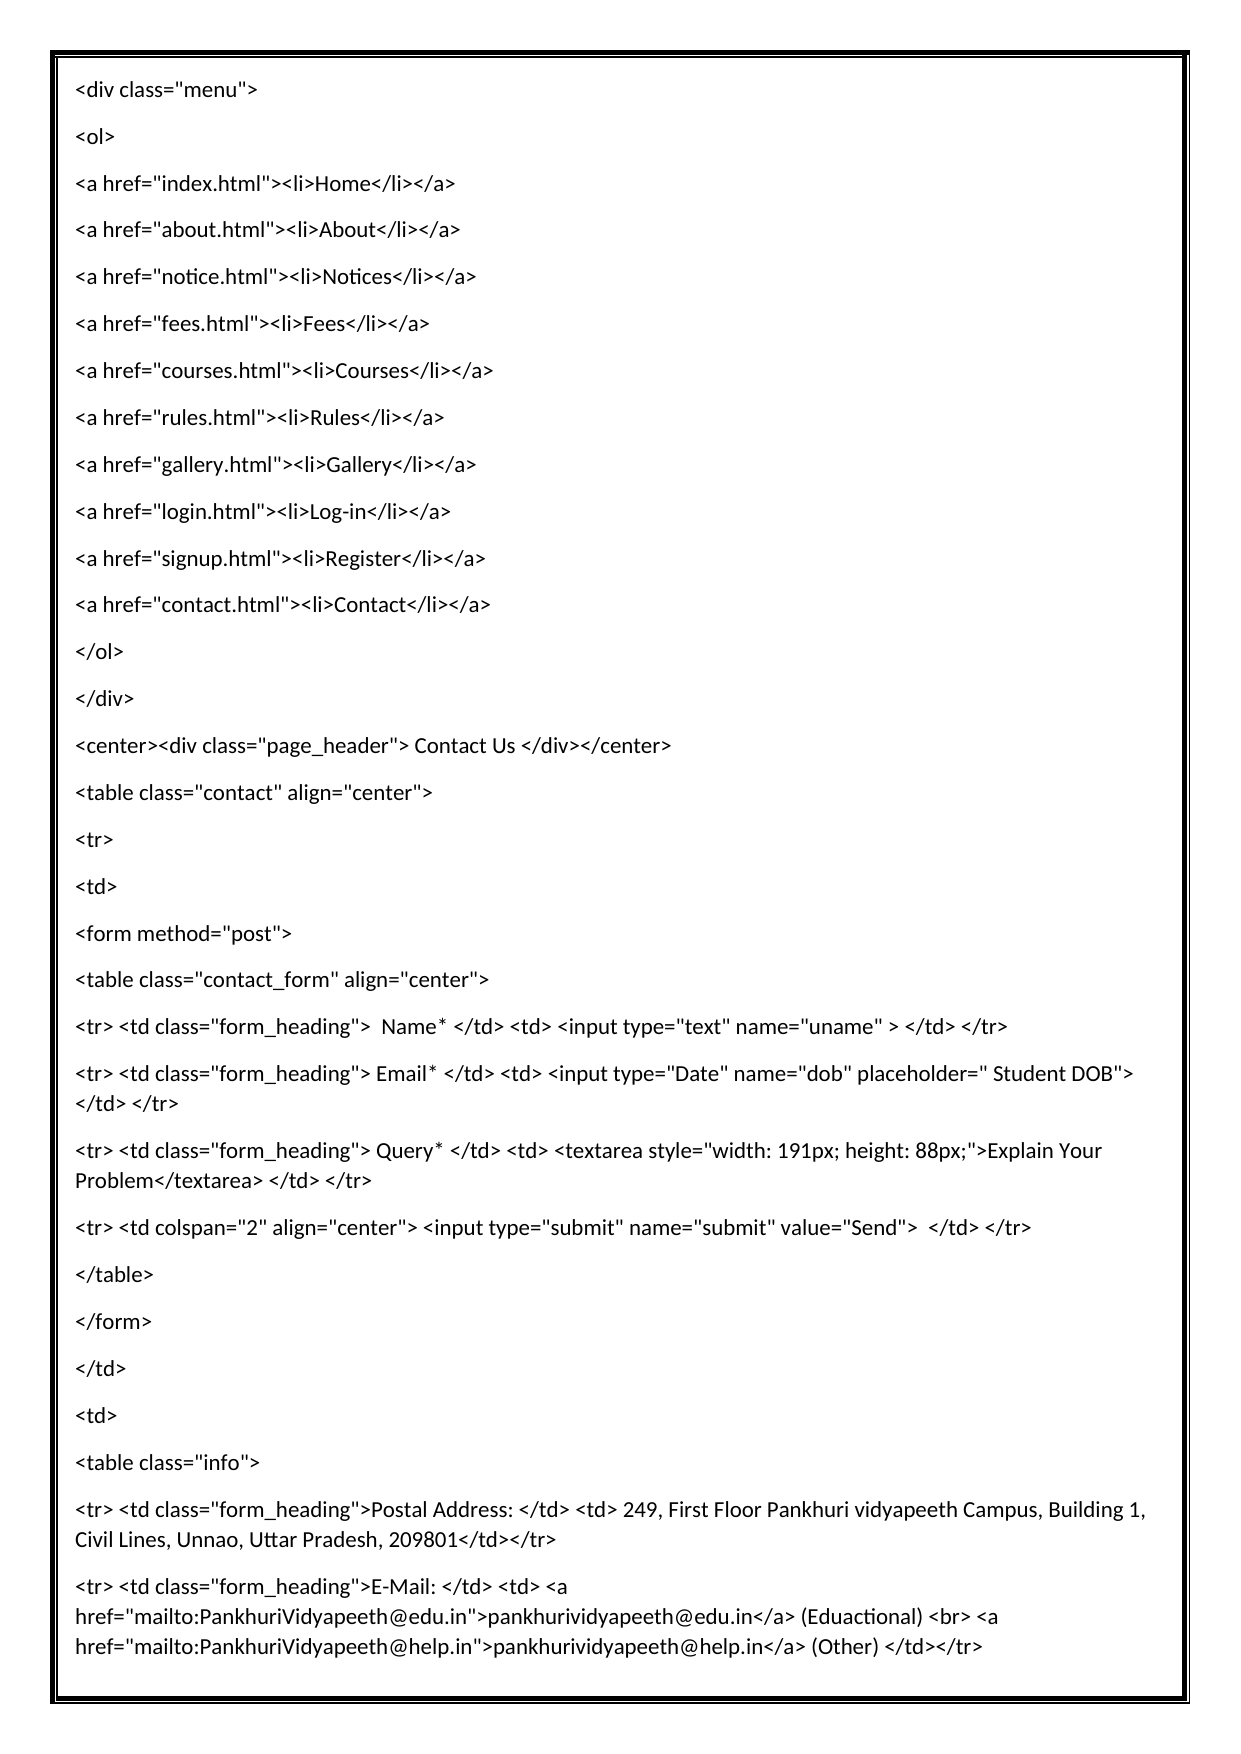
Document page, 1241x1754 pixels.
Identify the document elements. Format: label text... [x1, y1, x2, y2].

text <td> [75, 872, 1165, 900]
text </div> [75, 684, 1165, 712]
text <a href="about.html"><li>About</li></a> [75, 216, 1165, 244]
text </ol> [75, 637, 1165, 666]
text <a href="signup.html"><li>Register</li></a> [75, 544, 1165, 572]
text <a href="fees.html"><li>Fees</li></a> [75, 309, 1165, 337]
text <a href="login.html"><li>Log-in</li></a> [75, 497, 1165, 525]
text <tr> <td class="form_heading"> Email* </td> <td> <input type="Date" name="dob" placeholder=" Student DOB"> </td> </tr> [75, 1059, 1165, 1118]
text <table class="contact" align="center"> [75, 778, 1165, 806]
text <table class="contact_form" align="center"> [75, 966, 1165, 994]
text <a href="rules.html"><li>Rules</li></a> [75, 403, 1165, 431]
text </form> [75, 1307, 1165, 1335]
text <td> [75, 1401, 1165, 1429]
text <tr> <td class="form_heading"> Query* </td> <td> <textarea style="width: 191px; height: 88px;">Explain Your Problem</textarea> </td> </tr> [75, 1136, 1165, 1195]
text </table> [75, 1260, 1165, 1288]
text </td> [75, 1354, 1165, 1382]
text <tr> <td class="form_heading">E-Mail: </td> <td> <a href="mailto:PankhuriVidyapeeth@edu.in">pankhurividyapeeth@edu.in</a> (Eduactional) <br> <a href="mailto:PankhuriVidyapeeth@help.in">pankhurividyapeeth@help.in</a> (Other) </td></tr> [75, 1572, 1165, 1660]
text <a href="courses.html"><li>Courses</li></a> [75, 356, 1165, 384]
text <a href="contact.html"><li>Contact</li></a> [75, 591, 1165, 619]
text <a href="gallery.html"><li>Gallery</li></a> [75, 450, 1165, 478]
text <div class="menu"> [75, 75, 1165, 103]
text <a href="notice.html"><li>Notices</li></a> [75, 262, 1165, 291]
text <tr> <td class="form_heading">Postal Address: </td> <td> 249, First Floor Pankhuri vidyapeeth Campus, Building 1, Civil Lines, Unnao, Uttar Pradesh, 209801</td></tr> [75, 1495, 1165, 1553]
text <ol> [75, 122, 1165, 150]
text <tr> <td class="form_heading"> Name* </td> <td> <input type="text" name="uname" > </td> </tr> [75, 1012, 1165, 1041]
text <a href="index.html"><li>Home</li></a> [75, 169, 1165, 197]
text <center><div class="page_header"> Contact Us </div></center> [75, 731, 1165, 759]
text <form method="post"> [75, 919, 1165, 947]
text <tr> <td colspan="2" align="center"> <input type="submit" name="submit" value="Send"> </td> </tr> [75, 1213, 1165, 1242]
text <tr> [75, 825, 1165, 853]
text <table class="info"> [75, 1448, 1165, 1476]
